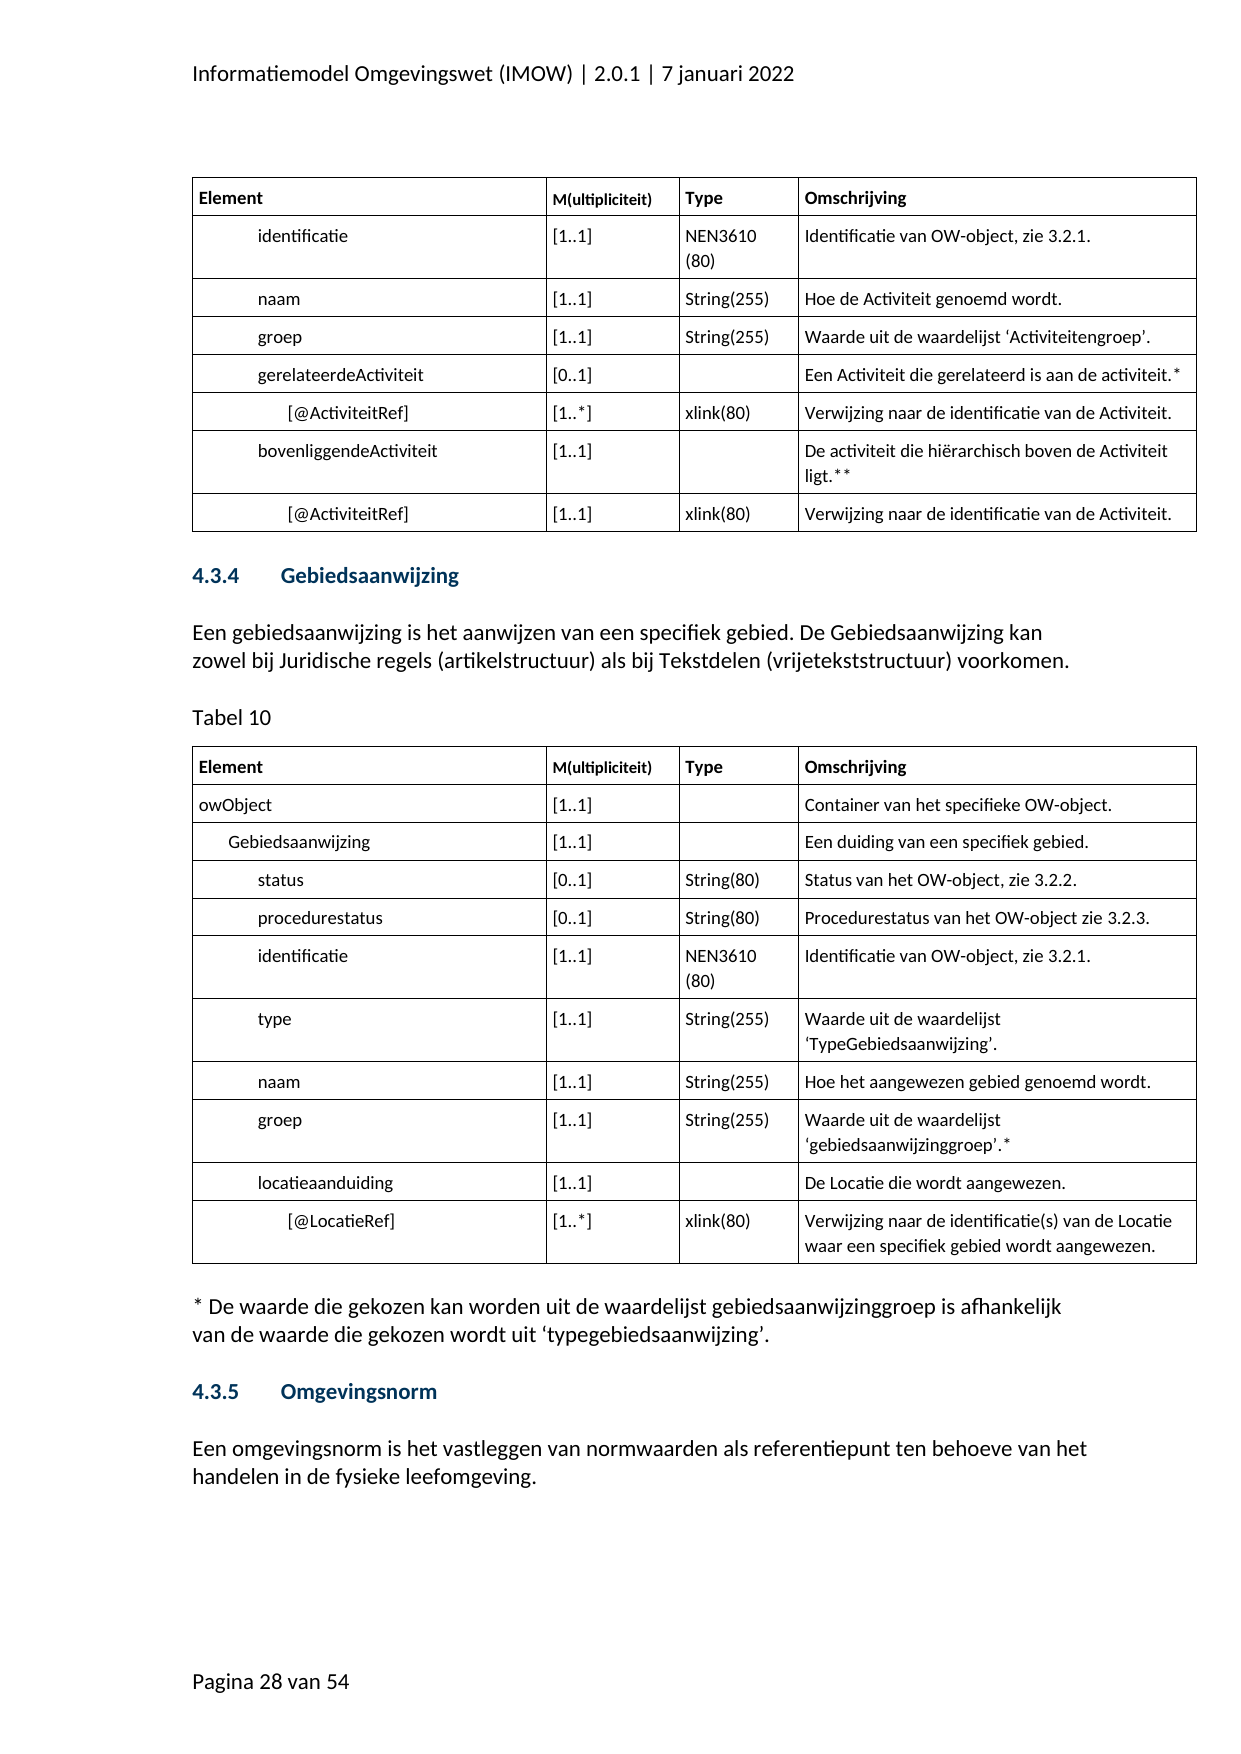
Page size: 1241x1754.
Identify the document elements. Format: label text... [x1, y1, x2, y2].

table_cell [@ActiviteitRef] [193, 393, 546, 430]
table_cell [1..1] [547, 999, 679, 1061]
table_cell [@ActiviteitRef] [193, 494, 546, 531]
table_cell [0..1] [547, 899, 679, 935]
subtitle Omgevingsnorm [192, 1377, 1092, 1405]
table_cell type [193, 999, 546, 1061]
table_cell String(80) [680, 899, 798, 935]
table_cell identificatie [193, 936, 546, 998]
table_cell Hoe het aangewezen gebied genoemd wordt. [799, 1062, 1196, 1099]
table_cell Een duiding van een specifiek gebied. [799, 823, 1196, 859]
table_cell [1..1] [547, 1163, 679, 1200]
table_cell [680, 1163, 798, 1200]
table_cell bovenliggendeActiviteit [193, 431, 546, 493]
table_cell groep [193, 1100, 546, 1162]
table_cell [680, 823, 798, 859]
table_cell NEN3610 (80) [680, 216, 798, 278]
table_cell Een Activiteit die gerelateerd is aan de activiteit.* [799, 355, 1196, 392]
table_cell [1..*] [547, 1201, 679, 1263]
table_cell String(80) [680, 861, 798, 897]
table_cell [680, 355, 798, 392]
text Een omgevingsnorm is het vastleggen van normwaarden als referentiepunt ten behoeve van het handelen in de fysieke leefomgeving. [192, 1434, 1092, 1490]
table_cell [0..1] [547, 861, 679, 897]
table_cell Procedurestatus van het OW-object zie 3.2.3. [799, 899, 1196, 935]
table_cell String(255) [680, 279, 798, 316]
table_cell Verwijzing naar de identificatie(s) van de Locatie waar een specifiek gebied wordt aangewezen. [799, 1201, 1196, 1263]
table_cell identificatie [193, 216, 546, 278]
table_cell gerelateerdeActiviteit [193, 355, 546, 392]
table_cell De Locatie die wordt aangewezen. [799, 1163, 1196, 1200]
table_cell [1..1] [547, 785, 679, 822]
table_cell [1..1] [547, 431, 679, 493]
table_cell [1..*] [547, 393, 679, 430]
table_cell Identificatie van OW-object, zie 3.2.1. [799, 936, 1196, 998]
table_cell String(255) [680, 1100, 798, 1162]
table_cell owObject [193, 785, 546, 822]
table_cell NEN3610 (80) [680, 936, 798, 998]
table_cell groep [193, 317, 546, 354]
table_cell [680, 785, 798, 822]
table_cell De activiteit die hiërarchisch boven de Activiteit ligt.** [799, 431, 1196, 493]
table_cell procedurestatus [193, 899, 546, 935]
table_cell [1..1] [547, 823, 679, 859]
table_cell [1..1] [547, 936, 679, 998]
text Een gebiedsaanwijzing is het aanwijzen van een specifiek gebied. De Gebiedsaanwijzing kan zowel bij Juridische regels (artikelstructuur) als bij Tekstdelen (vrijetekststructuur) voorkomen. [192, 618, 1092, 674]
table_cell Container van het specifieke OW-object. [799, 785, 1196, 822]
table_cell naam [193, 279, 546, 316]
table_cell [680, 431, 798, 493]
table_header Element [193, 178, 546, 215]
table_cell Hoe de Activiteit genoemd wordt. [799, 279, 1196, 316]
table_cell xlink(80) [680, 393, 798, 430]
table_cell String(255) [680, 1062, 798, 1099]
table_cell String(255) [680, 999, 798, 1061]
table_cell [1..1] [547, 279, 679, 316]
table_cell naam [193, 1062, 546, 1099]
table_cell [1..1] [547, 216, 679, 278]
table_cell [@LocatieRef] [193, 1201, 546, 1263]
table_cell Identificatie van OW-object, zie 3.2.1. [799, 216, 1196, 278]
text * De waarde die gekozen kan worden uit de waardelijst gebiedsaanwijzinggroep is afhankelijk van de waarde die gekozen wordt uit ‘typegebiedsaanwijzing’. [192, 1292, 1092, 1348]
subtitle Gebiedsaanwijzing [192, 561, 1092, 589]
table_cell Status van het OW-object, zie 3.2.2. [799, 861, 1196, 897]
table_cell xlink(80) [680, 1201, 798, 1263]
table_header Element [193, 747, 546, 784]
table_cell xlink(80) [680, 494, 798, 531]
table_cell Waarde uit de waardelijst ‘TypeGebiedsaanwijzing’. [799, 999, 1196, 1061]
table_cell status [193, 861, 546, 897]
table_cell [1..1] [547, 317, 679, 354]
table_cell Waarde uit de waardelijst ‘Activiteitengroep’. [799, 317, 1196, 354]
table_cell String(255) [680, 317, 798, 354]
table_header Omschrijving [799, 178, 1196, 215]
table_cell [1..1] [547, 1100, 679, 1162]
table_cell Gebiedsaanwijzing [193, 823, 546, 859]
table_cell [0..1] [547, 355, 679, 392]
table_cell locatieaanduiding [193, 1163, 546, 1200]
table_cell [1..1] [547, 494, 679, 531]
table_header Type [680, 747, 798, 784]
table_cell Verwijzing naar de identificatie van de Activiteit. [799, 494, 1196, 531]
table_header Omschrijving [799, 747, 1196, 784]
table_cell [1..1] [547, 1062, 679, 1099]
table_cell Waarde uit de waardelijst ‘gebiedsaanwijzinggroep’.* [799, 1100, 1196, 1162]
table_header M(ultipliciteit) [547, 178, 679, 215]
table_cell Verwijzing naar de identificatie van de Activiteit. [799, 393, 1196, 430]
table_header Type [680, 178, 798, 215]
table_header M(ultipliciteit) [547, 747, 679, 784]
